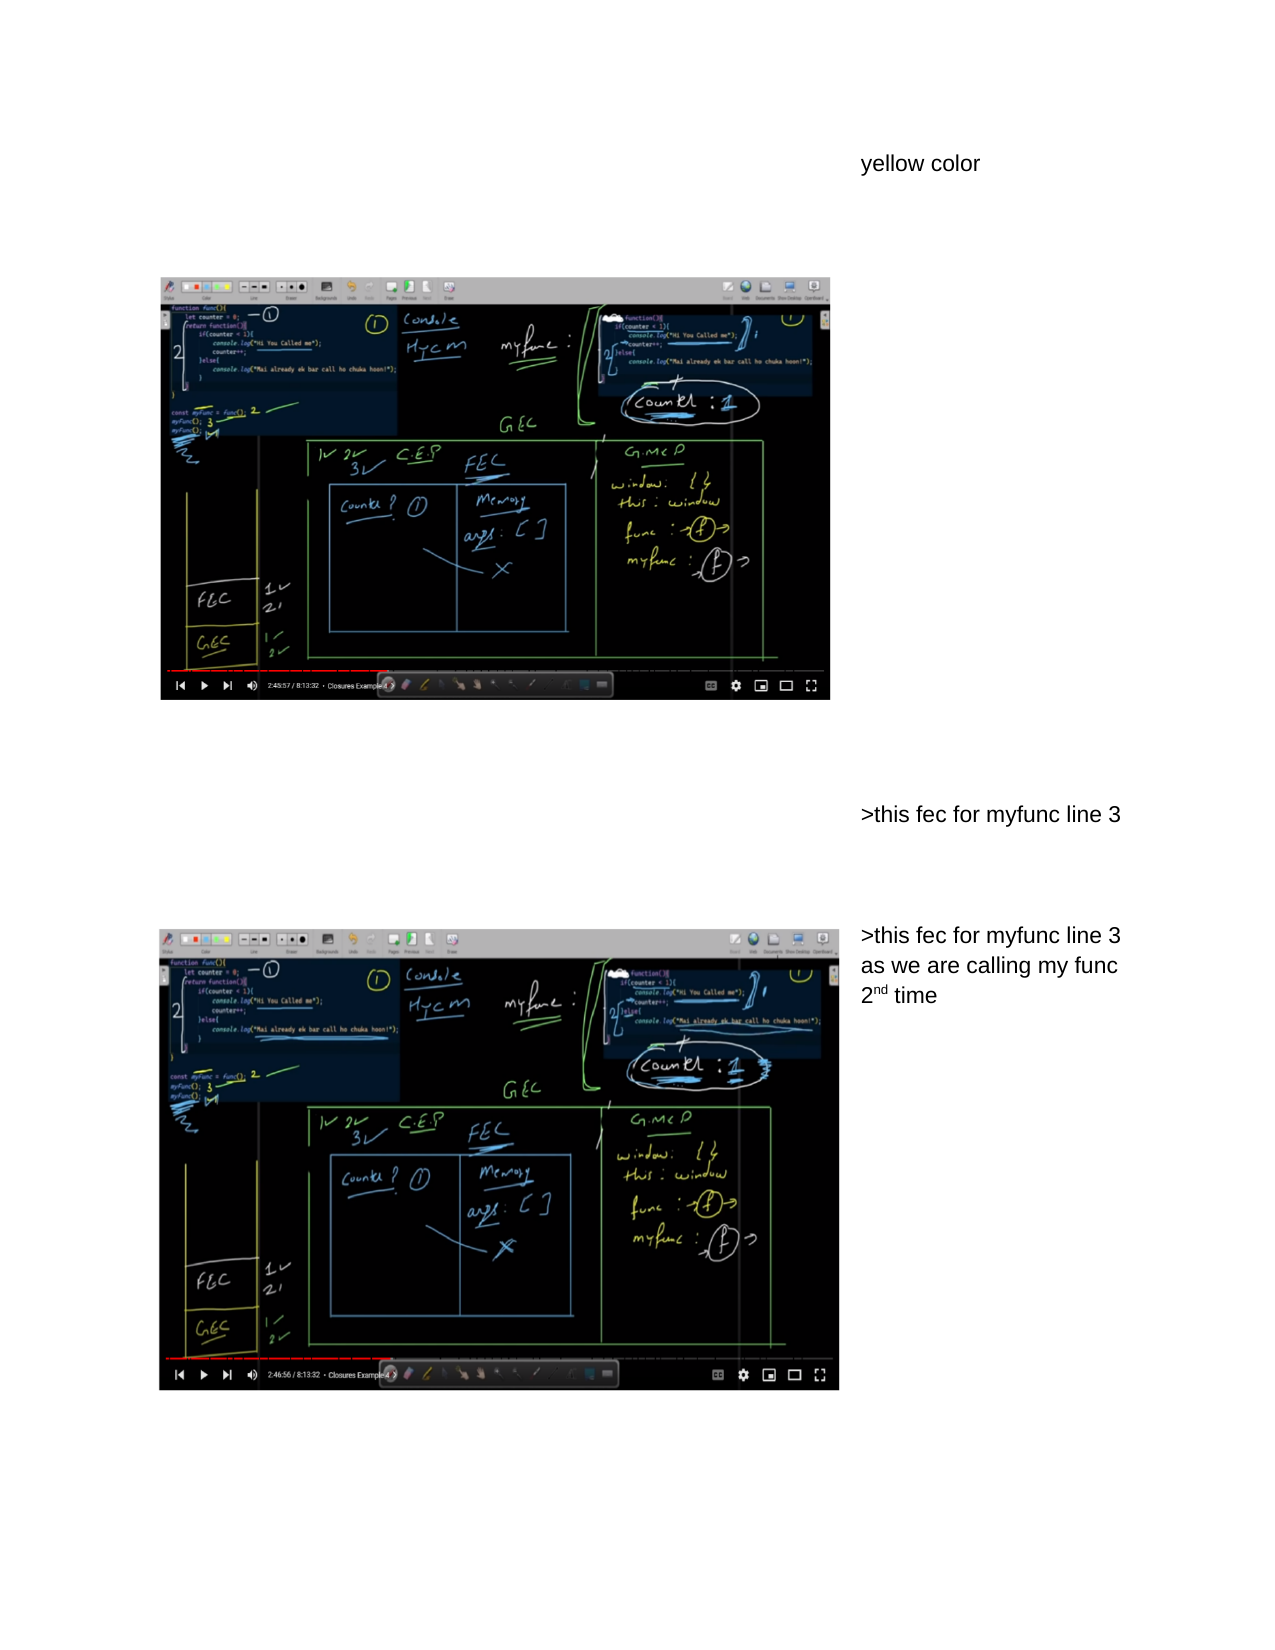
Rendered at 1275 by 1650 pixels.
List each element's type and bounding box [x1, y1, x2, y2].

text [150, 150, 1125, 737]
picture [150, 270, 833, 707]
picture [150, 921, 842, 1395]
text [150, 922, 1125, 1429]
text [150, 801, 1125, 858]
